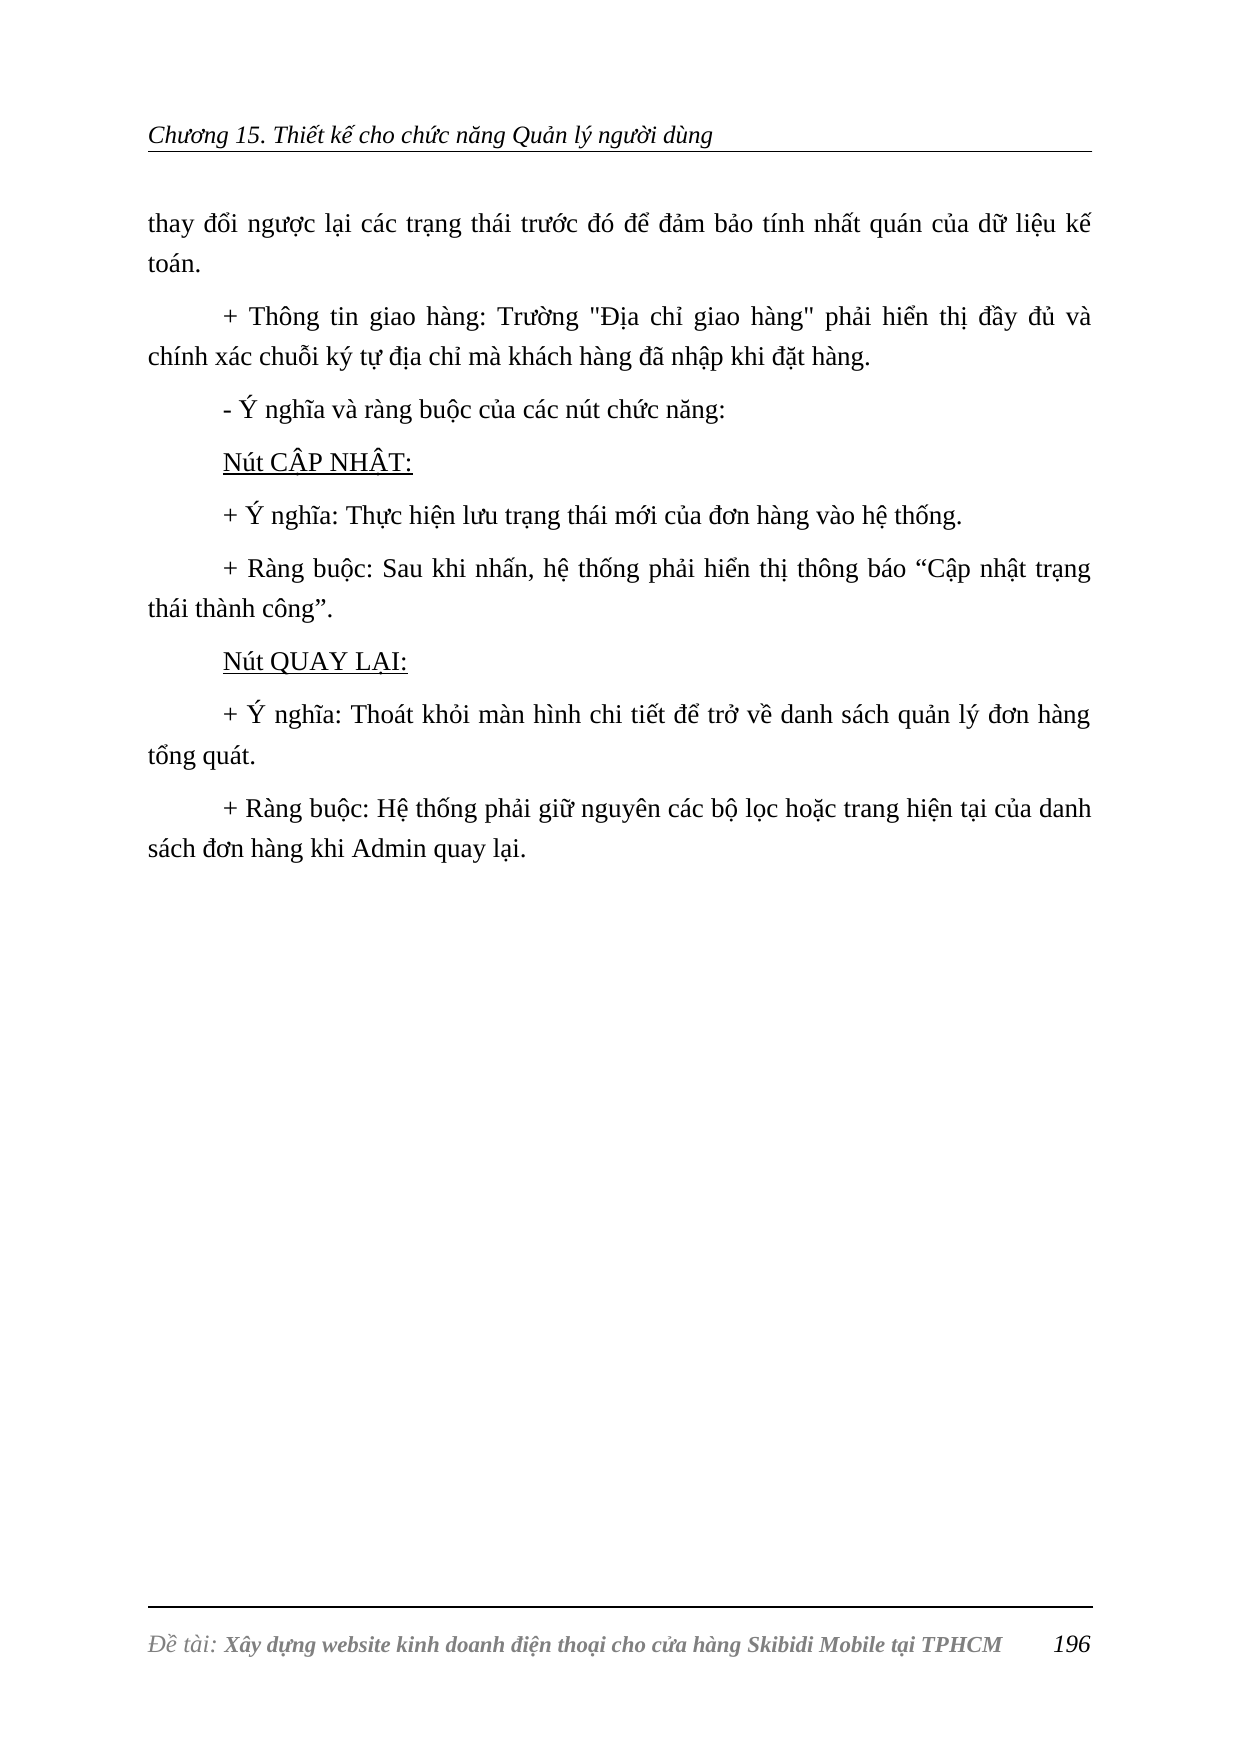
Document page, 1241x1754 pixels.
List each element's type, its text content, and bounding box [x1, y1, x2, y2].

text Nút QUAY LẠI: [148, 646, 1092, 677]
text + Ý nghĩa: Thoát khỏi màn hình chi tiết để trở về danh sách quản lý đơn hàng tổng quát. [148, 698, 1092, 770]
text + Ý nghĩa: Thực hiện lưu trạng thái mới của đơn hàng vào hệ thống. [148, 499, 1092, 530]
text Nút CẬP NHẬT: [148, 446, 1092, 477]
text + Thông tin giao hàng: Trường "Địa chỉ giao hàng" phải hiển thị đầy đủ và chính xác chuỗi ký tự địa chỉ mà khách hàng đã nhập khi đặt hàng. [148, 300, 1092, 372]
text + Ràng buộc: Sau khi nhấn, hệ thống phải hiển thị thông báo “Cập nhật trạng thái thành công”. [148, 552, 1092, 624]
text - Ý nghĩa và ràng buộc của các nút chức năng: [148, 393, 1092, 424]
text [148, 207, 1092, 278]
text + Ràng buộc: Hệ thống phải giữ nguyên các bộ lọc hoặc trang hiện tại của danh sách đơn hàng khi Admin quay lại. [148, 792, 1092, 863]
